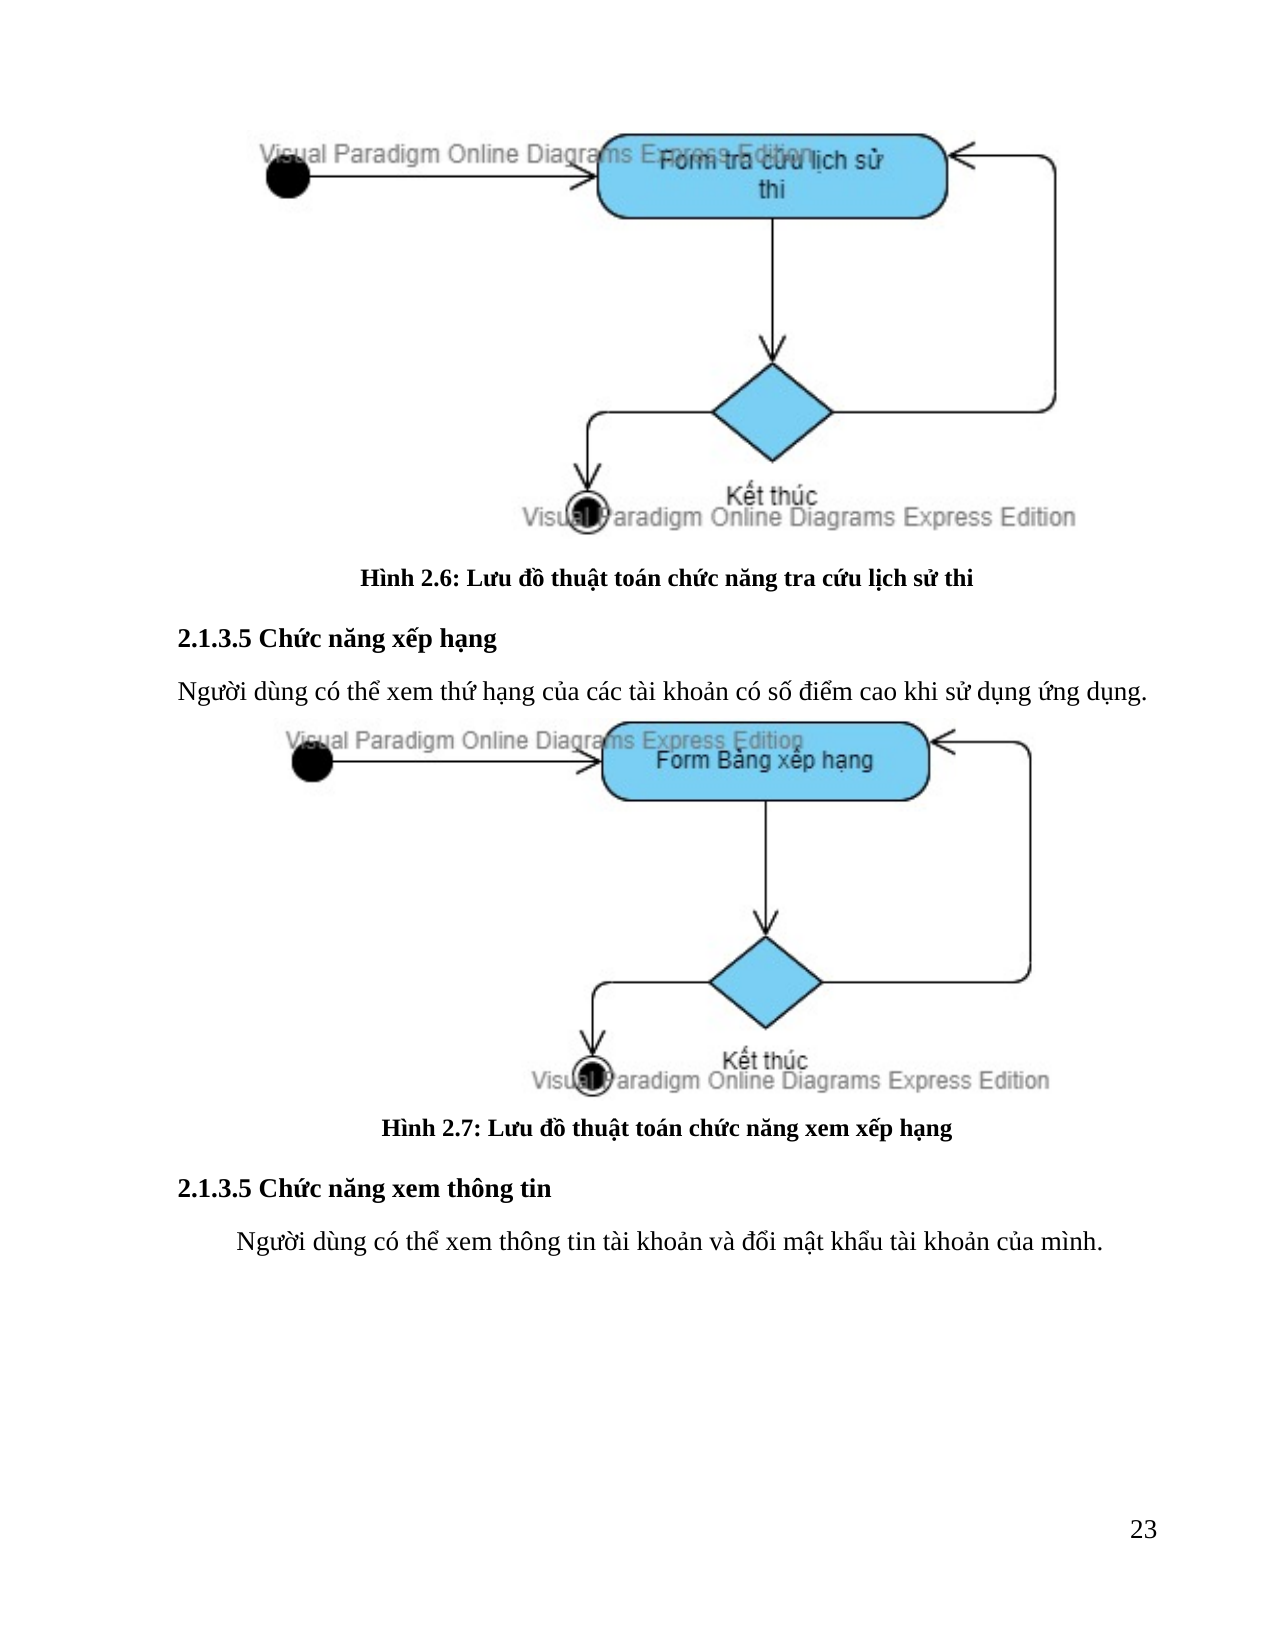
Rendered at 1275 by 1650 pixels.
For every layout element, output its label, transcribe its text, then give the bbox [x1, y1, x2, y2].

text Hình 2.6: Lưu đồ thuật toán chức năng tra cứu lịch sử thi [177, 551, 1157, 591]
text 2.1.3.5 Chức năng xem thông tin [177, 1162, 1157, 1203]
picture [246, 130, 1088, 539]
picture [273, 718, 1061, 1101]
text 2.1.3.5 Chức năng xếp hạng [177, 612, 1157, 653]
text Người dùng có thể xem thứ hạng của các tài khoản có số điểm cao khi sử dụng ứng dụng. [177, 665, 1157, 706]
text Người dùng có thể xem thông tin tài khoản và đổi mật khẩu tài khoản của mình. [177, 1216, 1157, 1256]
text Hình 2.7: Lưu đồ thuật toán chức năng xem xếp hạng [177, 1113, 1157, 1142]
